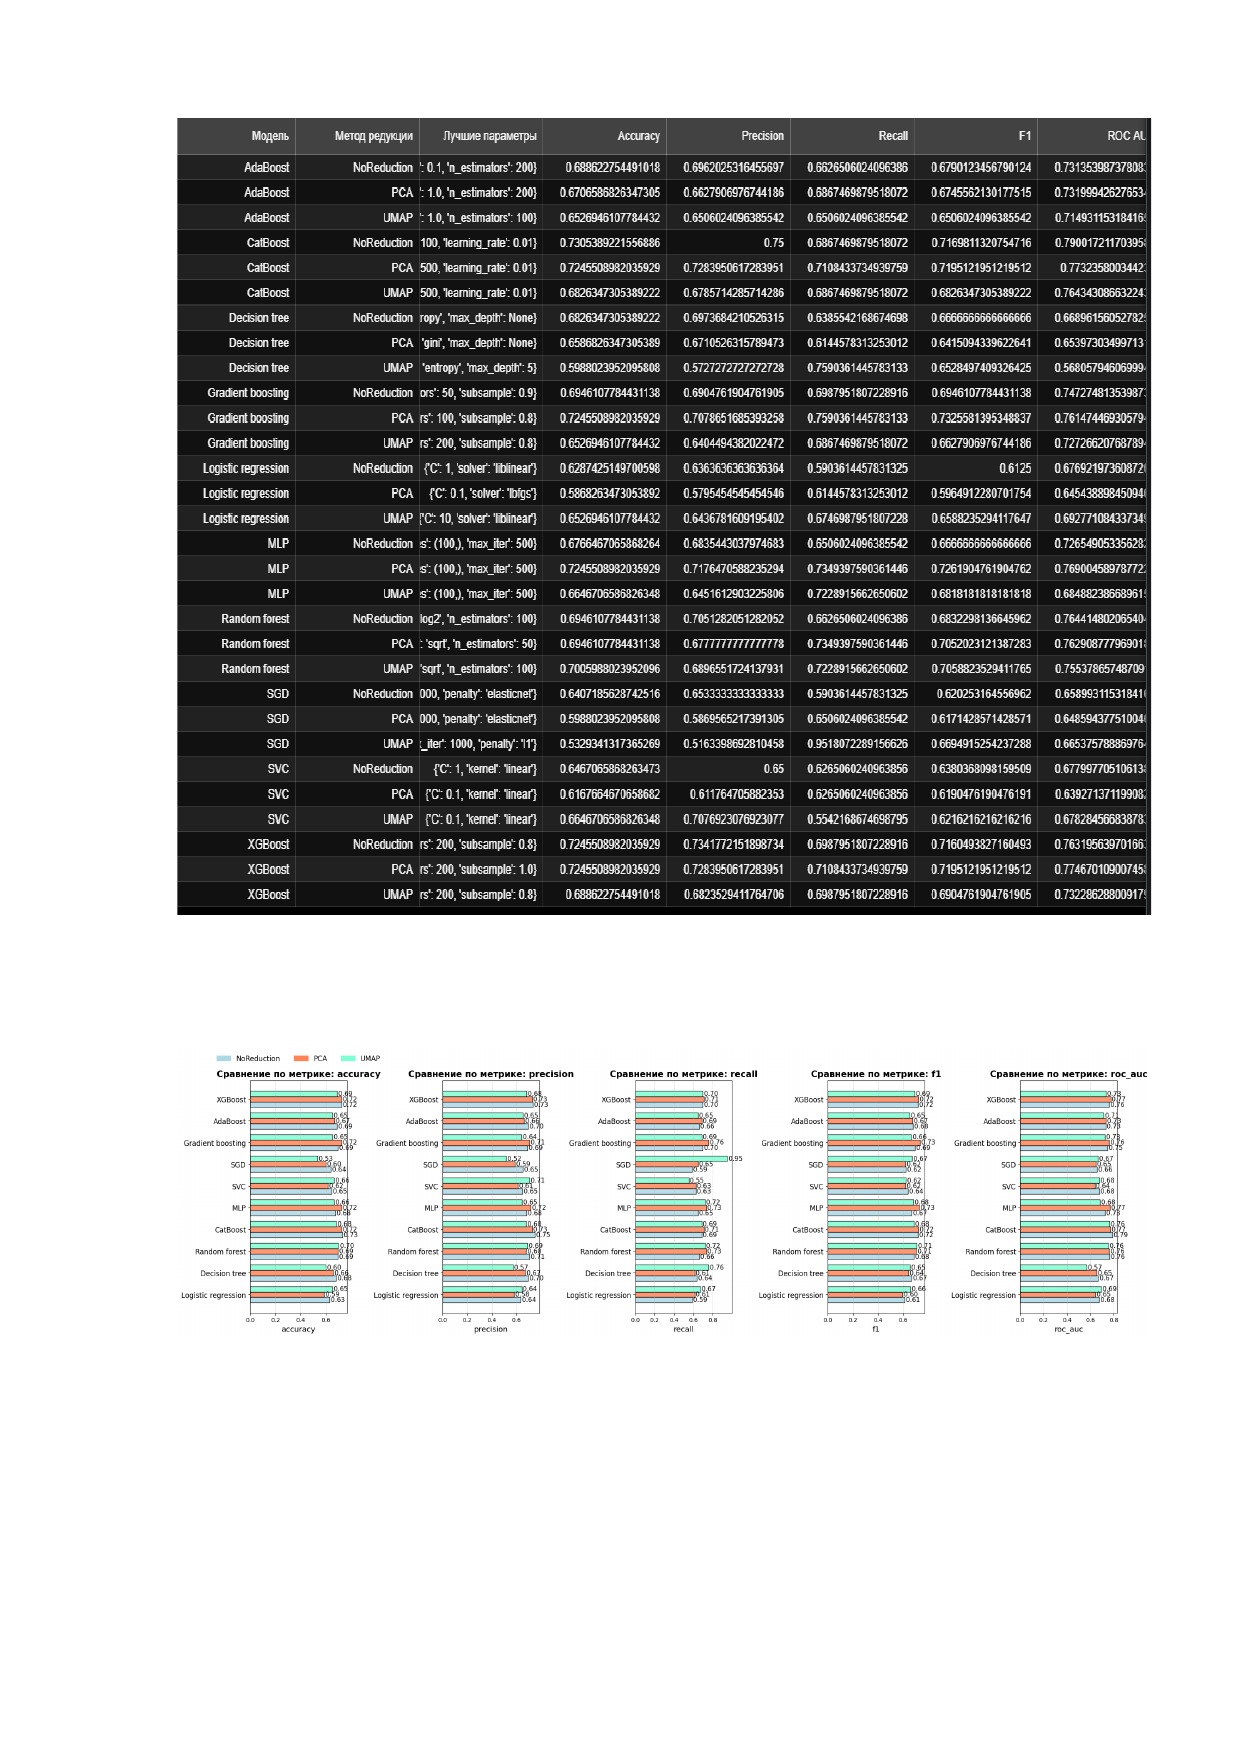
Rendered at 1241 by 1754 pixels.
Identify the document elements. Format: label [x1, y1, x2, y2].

picture [177, 118, 1152, 915]
picture [177, 1048, 1151, 1337]
